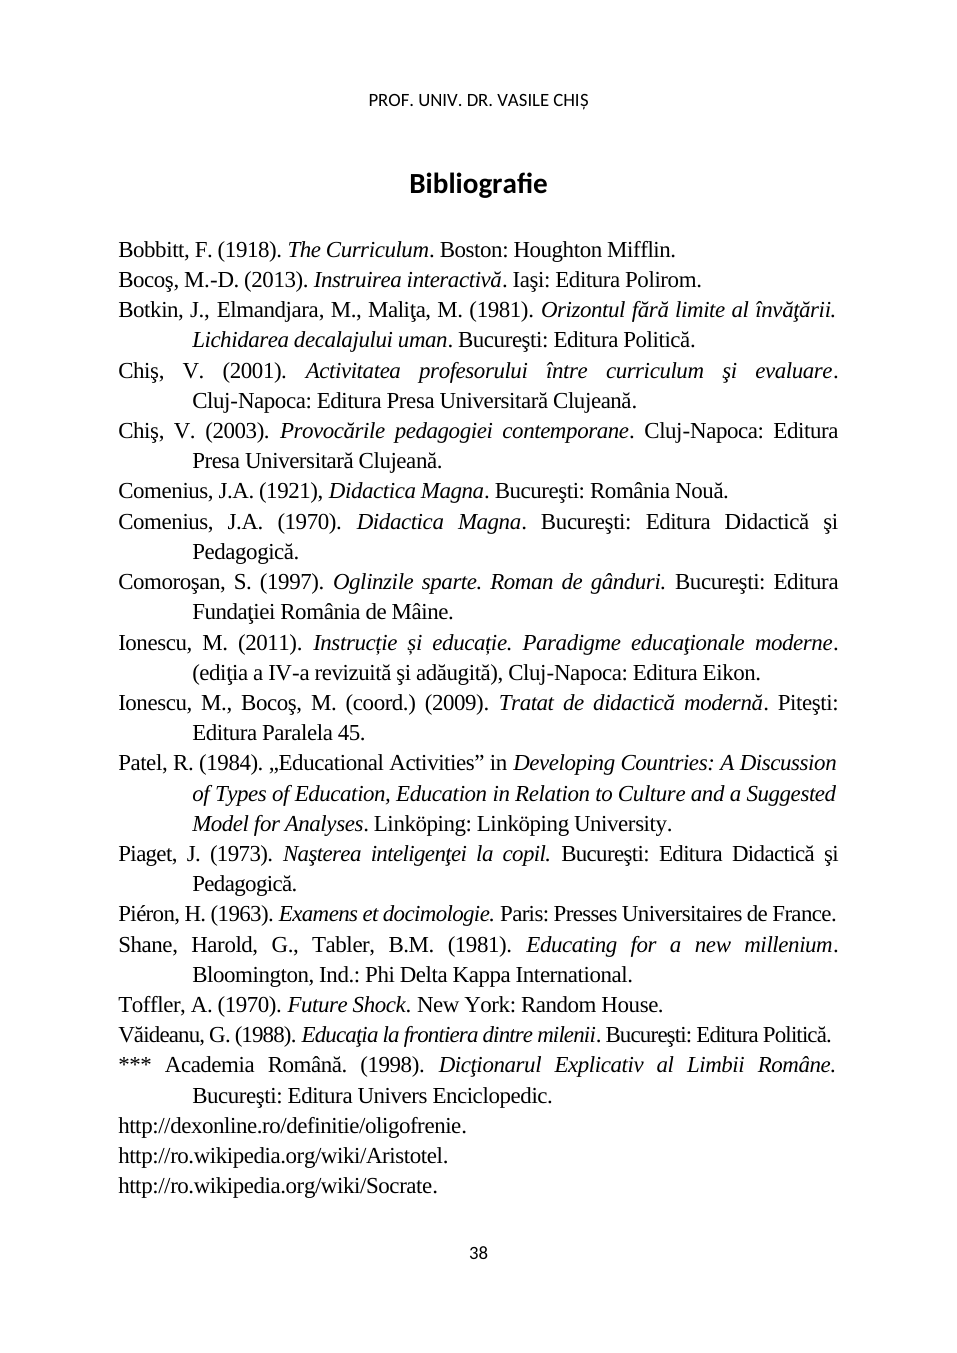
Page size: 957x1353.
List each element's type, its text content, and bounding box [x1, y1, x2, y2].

text Comenius, J.A. (1921), Didactica Magna. Bucureşti: România Nouă. [118, 477, 838, 504]
text Piéron, H. (1963). Examens et docimologie. Paris: Presses Universitaires de France. [118, 900, 838, 927]
text Piaget, J. (1973). Naşterea inteligenţei la copil. Bucureşti: Editura Didactică şi Pedagogică. [118, 840, 838, 897]
text http://dexonline.ro/definitie/oligofrenie. [118, 1112, 838, 1138]
text Bocoş, M.-D. (2013). Instruirea interactivă. Iaşi: Editura Polirom. [118, 266, 838, 292]
text Chiş, V. (2001). Activitatea profesorului între curriculum şi evaluare. Cluj-Napoca: Editura Presa Universitară Clujeană. [118, 357, 838, 413]
text Comenius, J.A. (1970). Didactica Magna. Bucureşti: Editura Didactică şi Pedagogică. [118, 508, 838, 564]
text *** Academia Română. (1998). Dicţionarul Explicativ al Limbii Române. Bucureşti: Editura Univers Enciclopedic. [118, 1051, 838, 1108]
text Chiş, V. (2003). Provocările pedagogiei contemporane. Cluj-Napoca: Editura Presa Universitară Clujeană. [118, 417, 838, 474]
text http://ro.wikipedia.org/wiki/Socrate. [118, 1172, 838, 1199]
text Botkin, J., Elmandjara, M., Maliţa, M. (1981). Orizontul fără limite al învăţării. Lichidarea decalajului uman. Bucureşti: Editura Politică. [118, 296, 838, 353]
text Toffler, A. (1970). Future Shock. New York: Random House. [118, 991, 838, 1017]
text Văideanu, G. (1988). Educaţia la frontiera dintre milenii. Bucureşti: Editura Politică. [118, 1021, 838, 1048]
text http://ro.wikipedia.org/wiki/Aristotel. [118, 1142, 838, 1168]
text Bobbitt, F. (1918). The Curriculum. Boston: Houghton Mifflin. [118, 236, 838, 262]
text Shane, Harold, G., Tabler, B.M. (1981). Educating for a new millenium. Bloomington, Ind.: Phi Delta Kappa International. [118, 931, 838, 987]
text Patel, R. (1984). „Educational Activities” in Developing Countries: A Discussion of Types of Education, Education in Relation to Culture and a Suggested Model for Analyses. Linköping: Linköping University. [118, 749, 838, 836]
text Ionescu, M. (2011). Instrucție și educație. Paradigme educaţionale moderne. (ediţia a IV-a revizuită şi adăugită), Cluj-Napoca: Editura Eikon. [118, 628, 838, 685]
text Comoroşan, S. (1997). Oglinzile sparte. Roman de gânduri. Bucureşti: Editura Fundaţiei România de Mâine. [118, 568, 838, 625]
text Ionescu, M., Bocoş, M. (coord.) (2009). Tratat de didactică modernă. Piteşti: Editura Paralela 45. [118, 689, 838, 746]
subtitle Bibliografie [118, 165, 838, 200]
